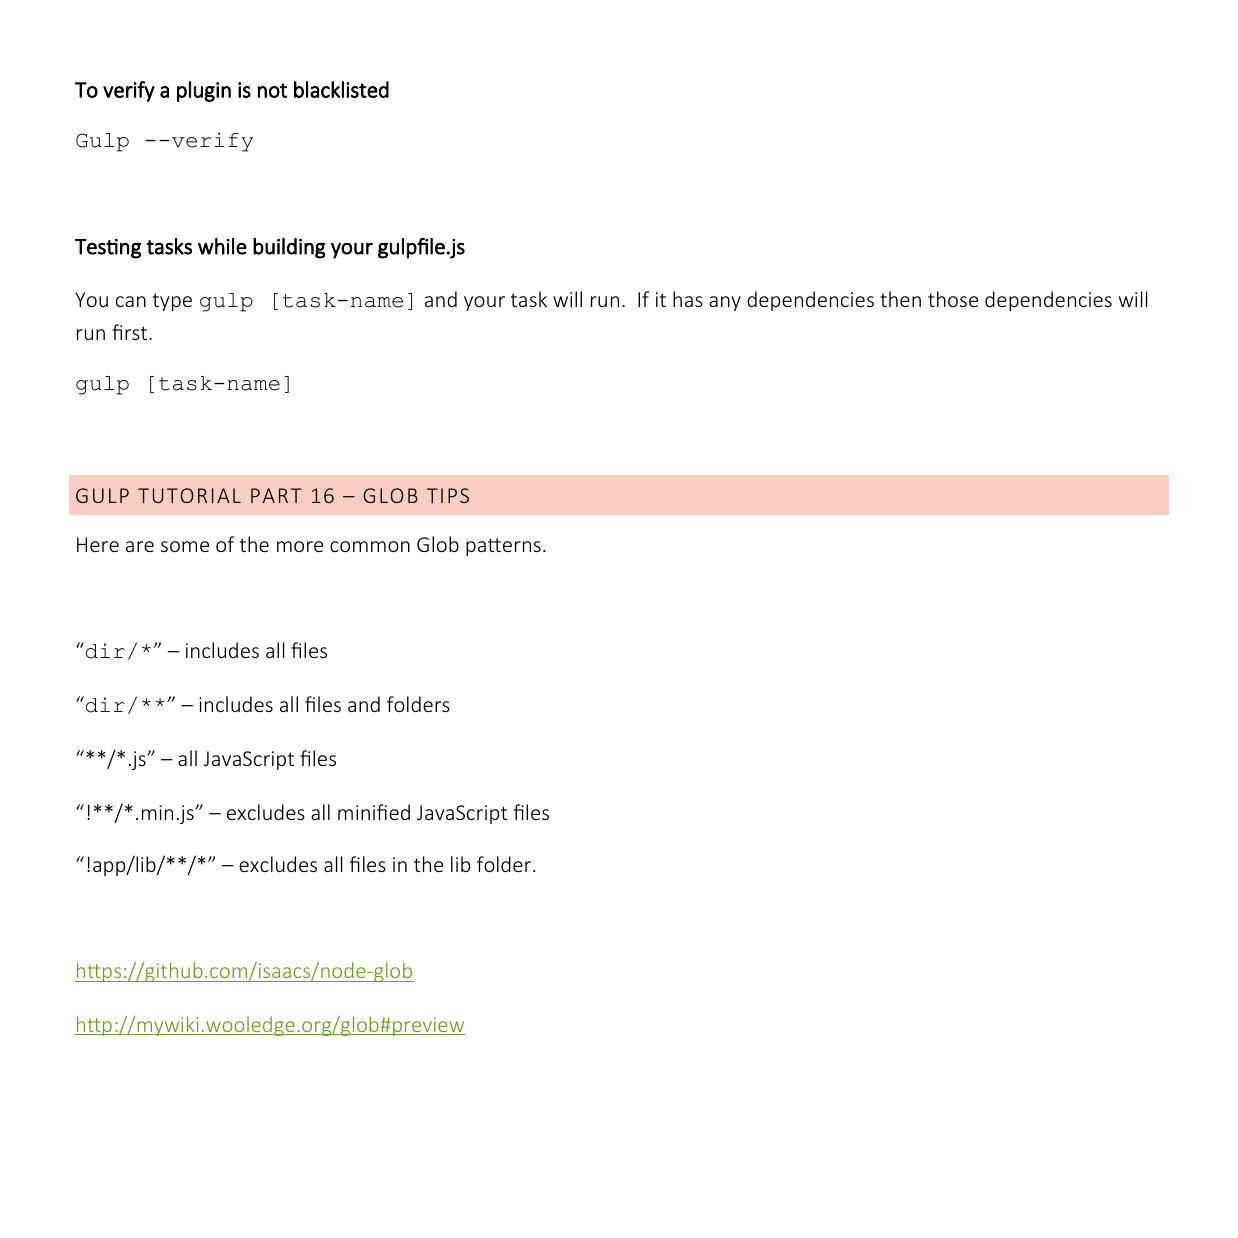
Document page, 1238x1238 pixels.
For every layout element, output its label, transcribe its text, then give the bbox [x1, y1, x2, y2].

text http://mywiki.wooledge.org/glob#preview [75, 1010, 1162, 1038]
text To verify a plugin is not blacklisted [75, 75, 1162, 103]
text Testing tasks while building your gulpfile.js [75, 232, 1162, 260]
text “dir/**” – includes all files and folders [75, 690, 1162, 719]
text “dir/*” – includes all files [75, 636, 1162, 665]
text “**/*.js” – all JavaScript files [75, 744, 1162, 773]
text “!app/lib/**/*” – excludes all files in the lib folder. [75, 851, 1162, 879]
text gulp [task-name] [75, 371, 1162, 397]
text Gulp --verify [75, 128, 1162, 154]
subtitle GULP Tutorial Part 16 – Glob Tips [75, 481, 1162, 509]
text You can type gulp [task-name] and your task will run. If it has any dependencies then those dependencies will run first. [75, 285, 1162, 346]
text https://github.com/isaacs/node-glob [75, 957, 1162, 985]
text “!**/*.min.js” – excludes all minified JavaScript files [75, 798, 1162, 826]
text Here are some of the more common Glob patterns. [75, 530, 1162, 558]
